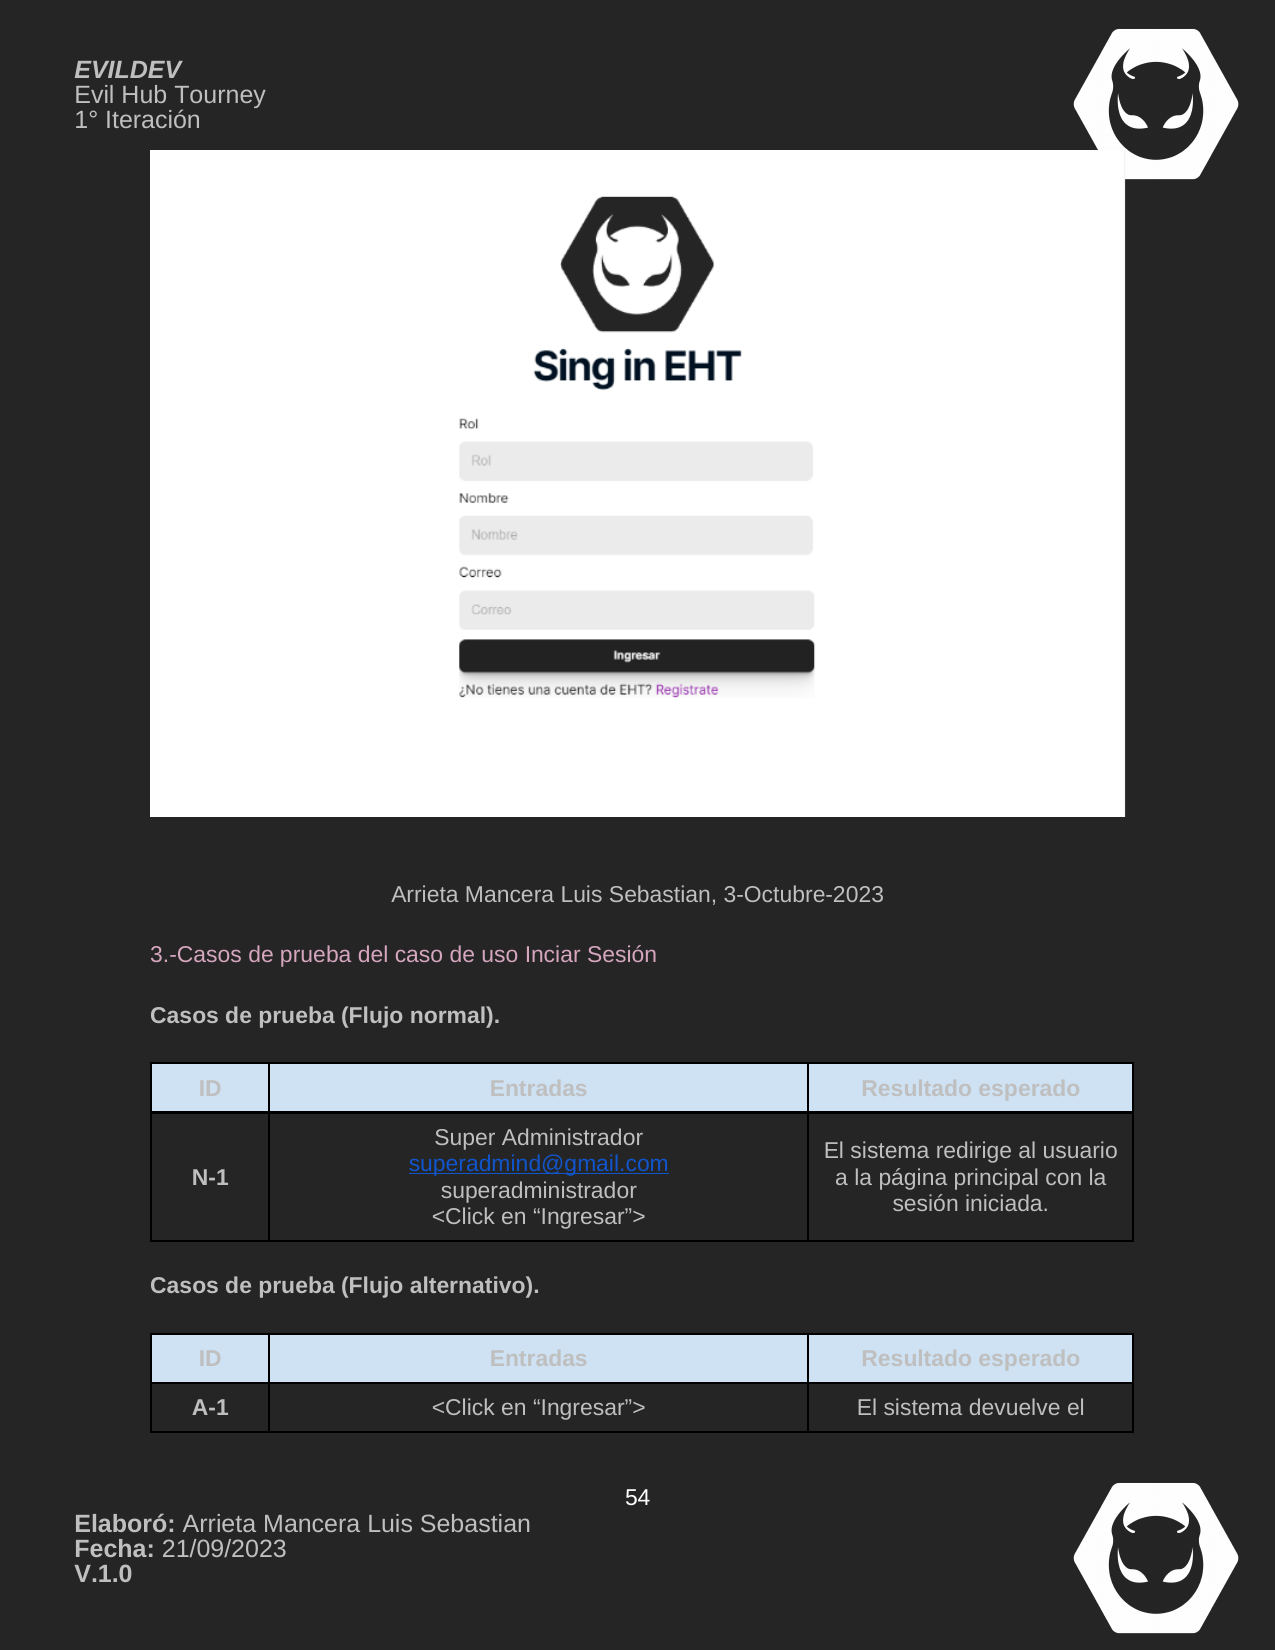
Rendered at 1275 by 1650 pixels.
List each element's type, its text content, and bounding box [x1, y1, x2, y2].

table_header ID [152, 1064, 268, 1111]
text Casos de prueba (Flujo normal). [150, 1002, 1125, 1028]
table_header Resultado esperado [809, 1064, 1132, 1111]
text Arrieta Mancera Luis Sebastian, 3-Octubre-2023 [150, 881, 1125, 907]
picture [150, 18, 1239, 817]
table_cell A-1 [152, 1384, 268, 1431]
table_cell El sistema redirige al usuario a la página principal con la sesión iniciada. [809, 1114, 1132, 1240]
table_header Entradas [270, 1064, 807, 1111]
text 3.-Casos de prueba del caso de uso Inciar Sesión [150, 941, 1125, 968]
table_cell N-1 [152, 1114, 268, 1240]
table_cell <Click en “Ingresar”> [270, 1384, 807, 1431]
table_cell Super Administrador superadmind@gmail.com superadministrador <Click en “Ingresar”> [270, 1114, 807, 1240]
table_cell El sistema devuelve el mensaje: “Llena todos los campos por favor” [809, 1384, 1132, 1431]
text Casos de prueba (Flujo alternativo). [150, 1272, 1125, 1298]
picture [1073, 1472, 1239, 1644]
table_header Resultado esperado [809, 1335, 1132, 1382]
table_header Entradas [270, 1335, 807, 1382]
table_header ID [152, 1335, 268, 1382]
